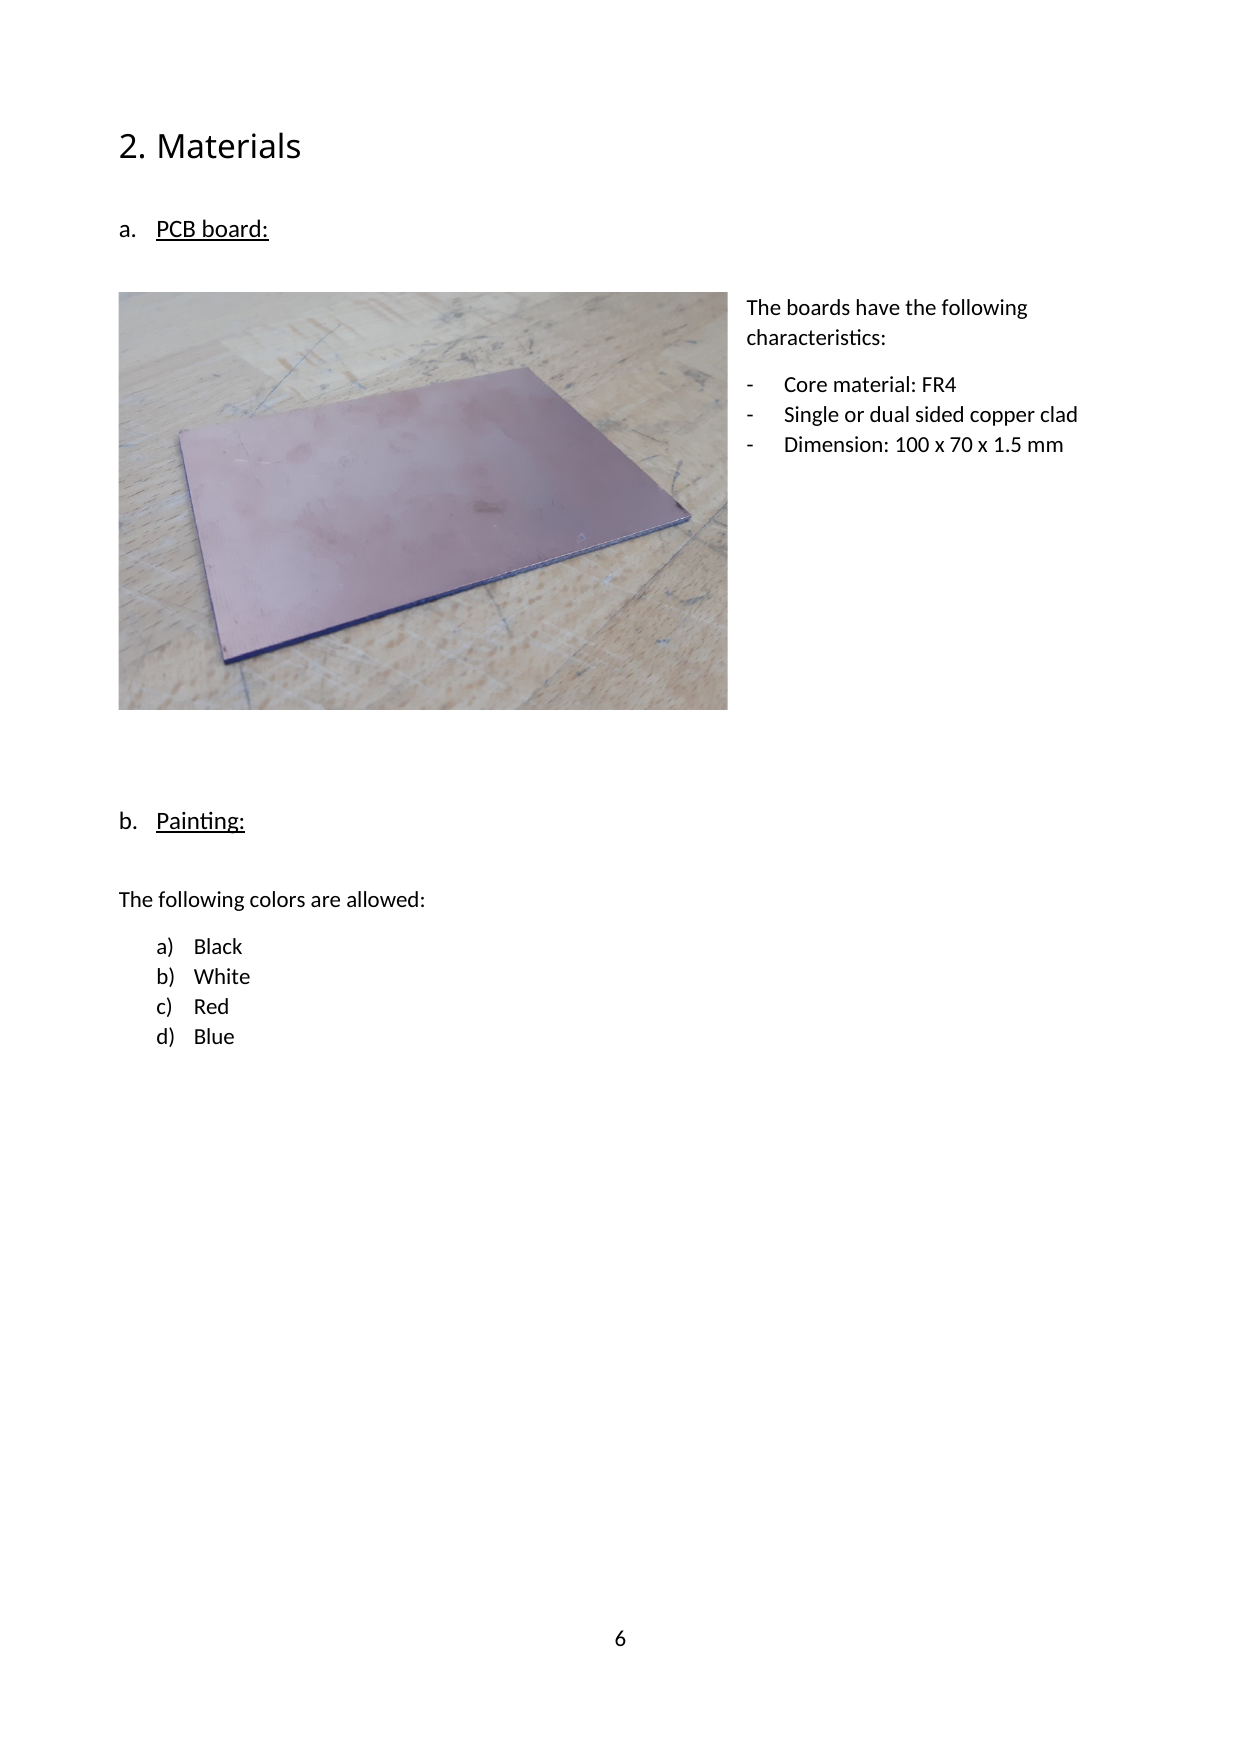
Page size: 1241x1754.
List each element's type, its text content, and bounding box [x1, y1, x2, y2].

list White [156, 962, 1122, 990]
list Core material: FR4 [728, 370, 1122, 398]
list Dimension: 100 x 70 x 1.5 mm [118, 430, 1122, 739]
text The boards have the following characteristics: [728, 293, 1122, 351]
list Red [156, 992, 1122, 1020]
subtitle PCB board: [118, 213, 1122, 243]
list Blue [156, 1022, 1122, 1051]
subtitle Materials [118, 123, 1122, 168]
subtitle Painting: [118, 805, 1122, 836]
text The following colors are allowed: [118, 885, 1122, 913]
list Single or dual sided copper clad [728, 400, 1122, 428]
list Black [156, 932, 1122, 960]
picture [118, 292, 728, 710]
